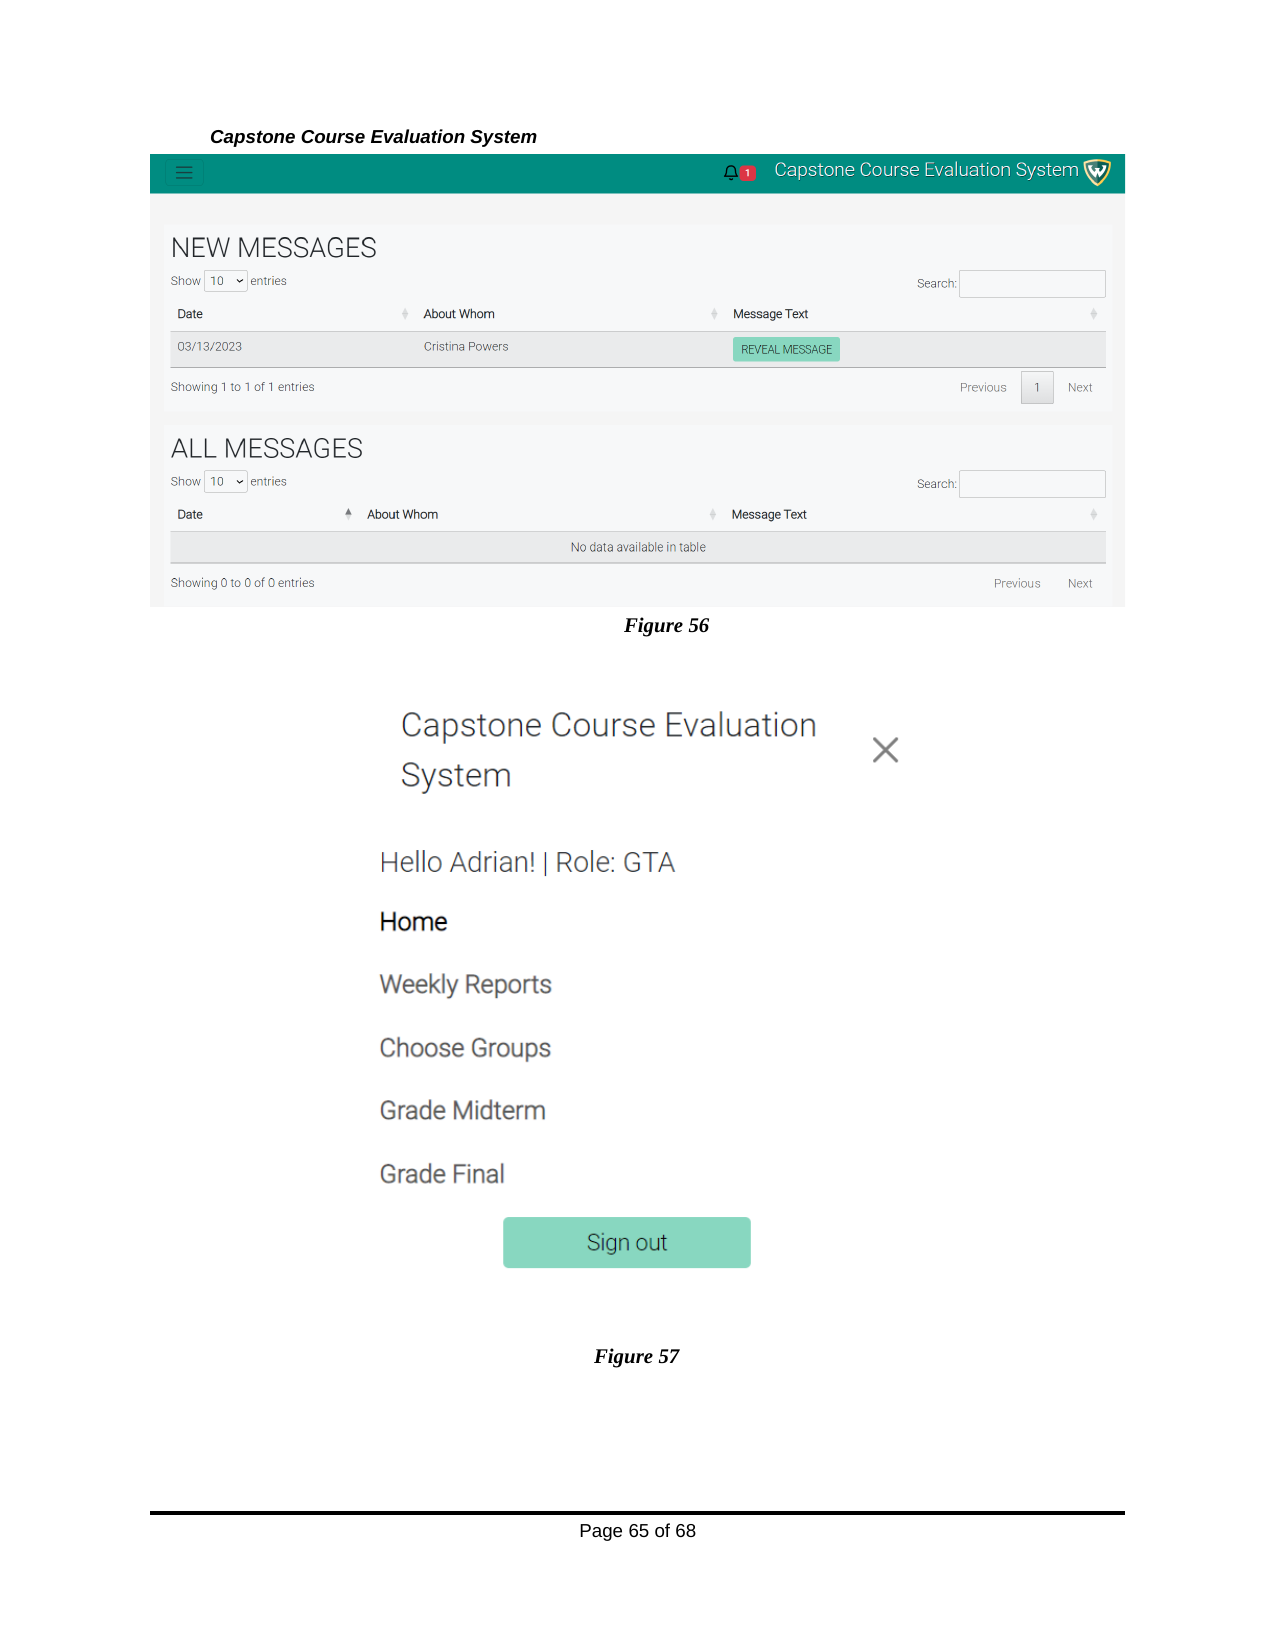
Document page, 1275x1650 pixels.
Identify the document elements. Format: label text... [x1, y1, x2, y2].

picture [357, 678, 918, 1338]
picture [150, 154, 1125, 607]
text Figure 57 [150, 1344, 1125, 1368]
